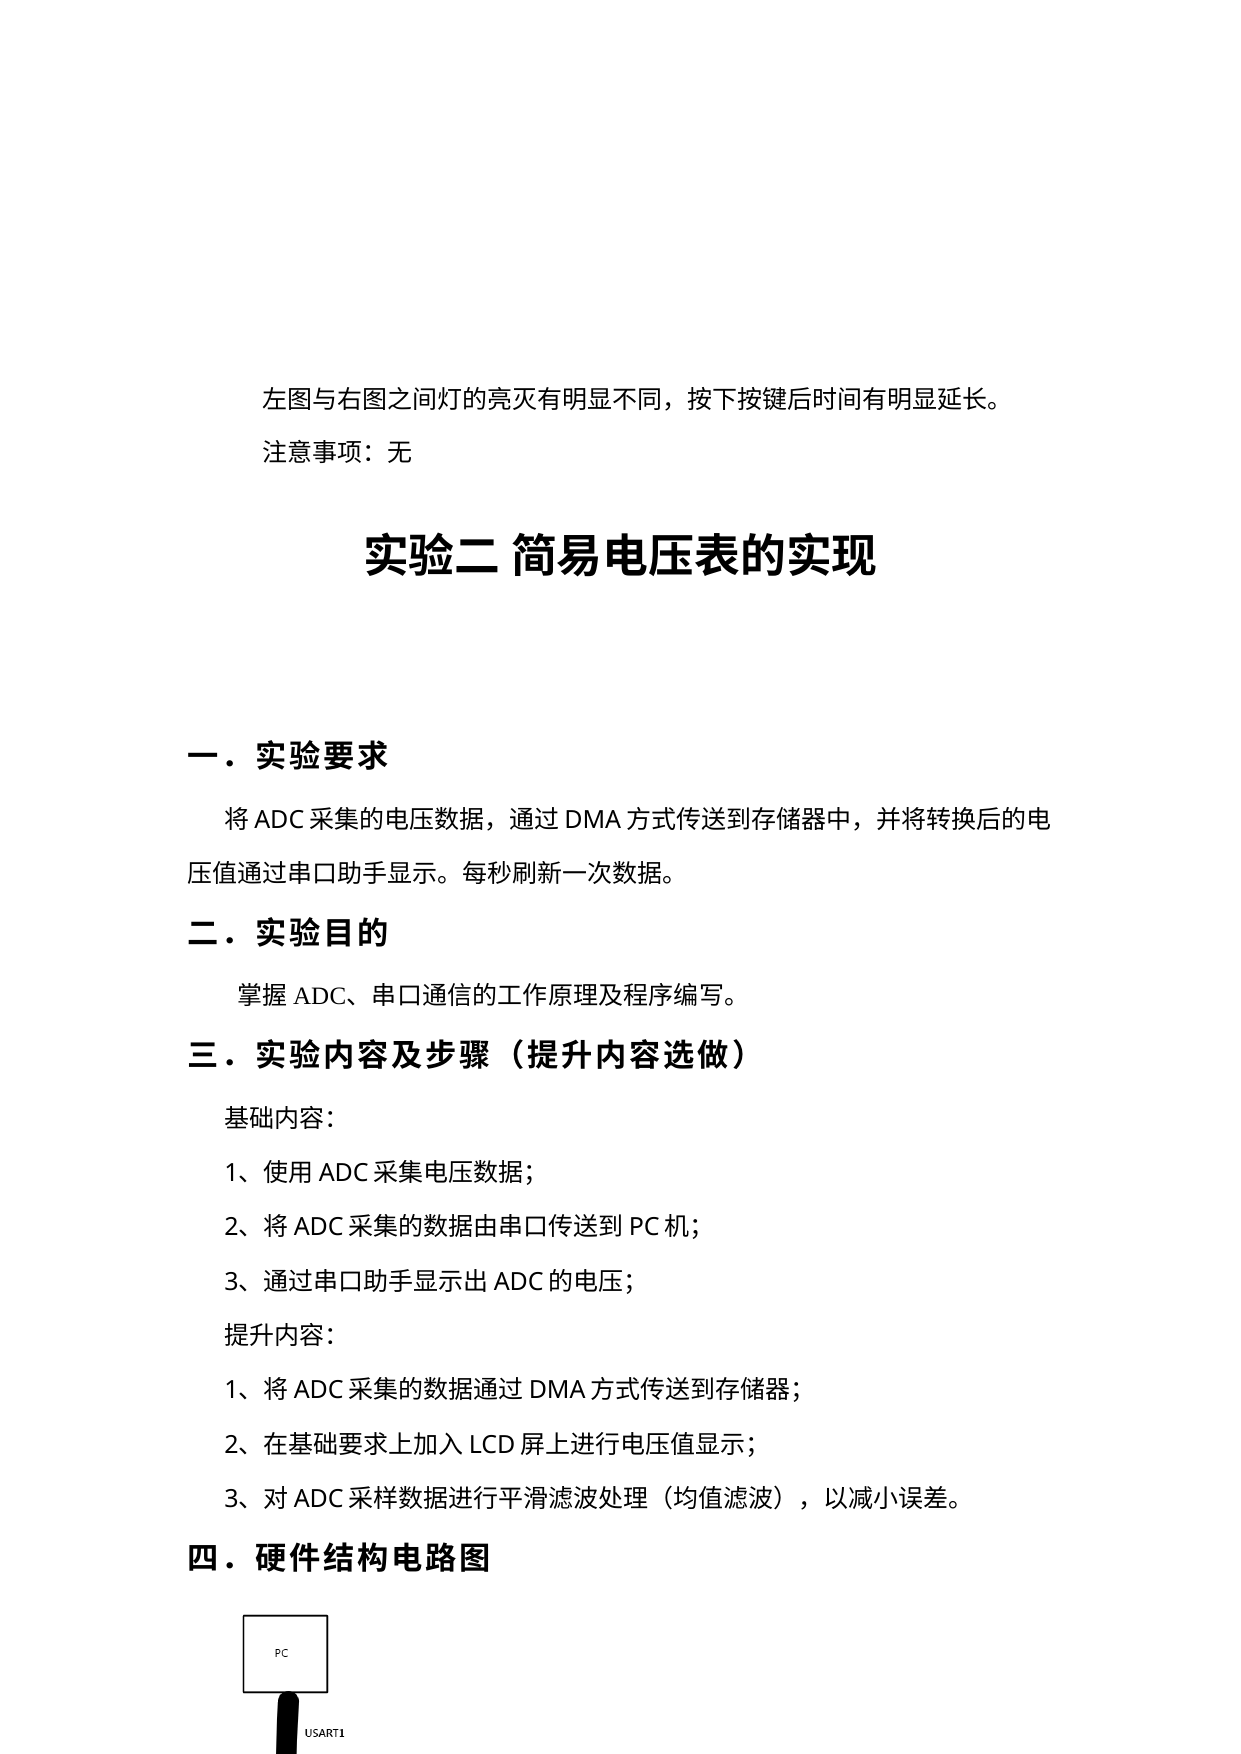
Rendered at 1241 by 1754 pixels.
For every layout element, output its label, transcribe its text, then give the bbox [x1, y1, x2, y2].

text 1、使用ADC采集电压数据； [187, 1152, 1053, 1189]
text 2、将ADC采集的数据由串口传送到PC机； [187, 1207, 1053, 1243]
text 掌握ADC、串口通信的工作原理及程序编写。 [187, 976, 1053, 1012]
text 2、在基础要求上加入LCD屏上进行电压值显示； [187, 1424, 1053, 1461]
picture [216, 1589, 643, 1754]
text 基础内容： [187, 1098, 1053, 1134]
text 提升内容： [187, 1316, 1053, 1352]
text 3、通过串口助手显示出ADC的电压； [187, 1261, 1053, 1297]
text 3、对ADC采样数据进行平滑滤波处理（均值滤波），以减小误差。 [187, 1479, 1053, 1515]
text 三．实验内容及步骤（提升内容选做） [187, 1030, 1053, 1075]
text 实验二 简易电压表的实现 [187, 504, 1053, 601]
text 一．实验要求 [187, 731, 1053, 777]
text 1、将ADC采集的数据通过DMA方式传送到存储器； [187, 1370, 1053, 1406]
text 左图与右图之间灯的亮灭有明显不同，按下按键后时间有明显延长。 [249, 367, 1053, 419]
text 将ADC采集的电压数据，通过DMA方式传送到存储器中，并将转换后的电压值通过串口助手显示。每秒刷新一次数据。 [187, 799, 1053, 890]
text 注意事项：无 [249, 419, 1053, 471]
text 四．硬件结构电路图 [187, 1533, 1053, 1578]
text 二．实验目的 [187, 908, 1053, 953]
